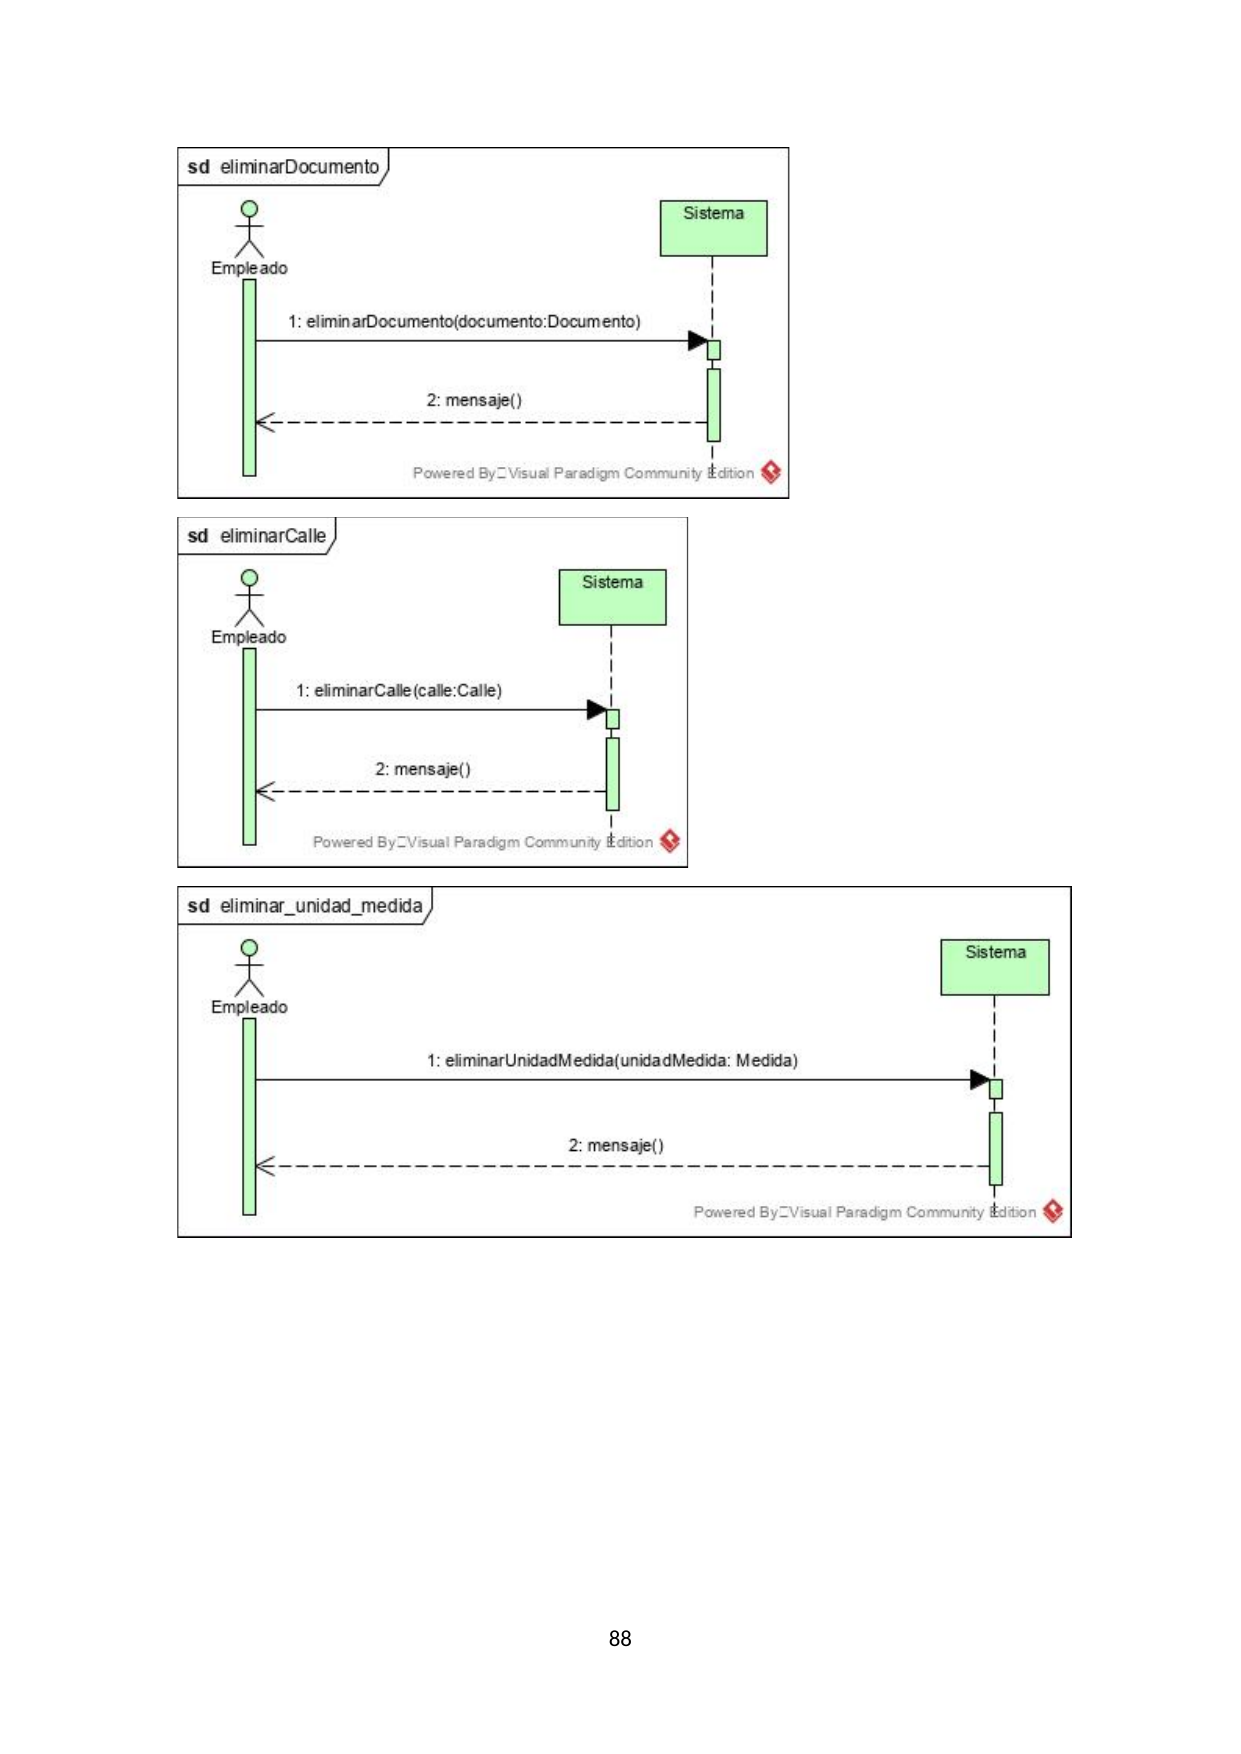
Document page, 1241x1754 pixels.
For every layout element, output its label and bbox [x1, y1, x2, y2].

picture [177, 886, 1072, 1238]
picture [177, 147, 790, 499]
picture [177, 517, 689, 868]
